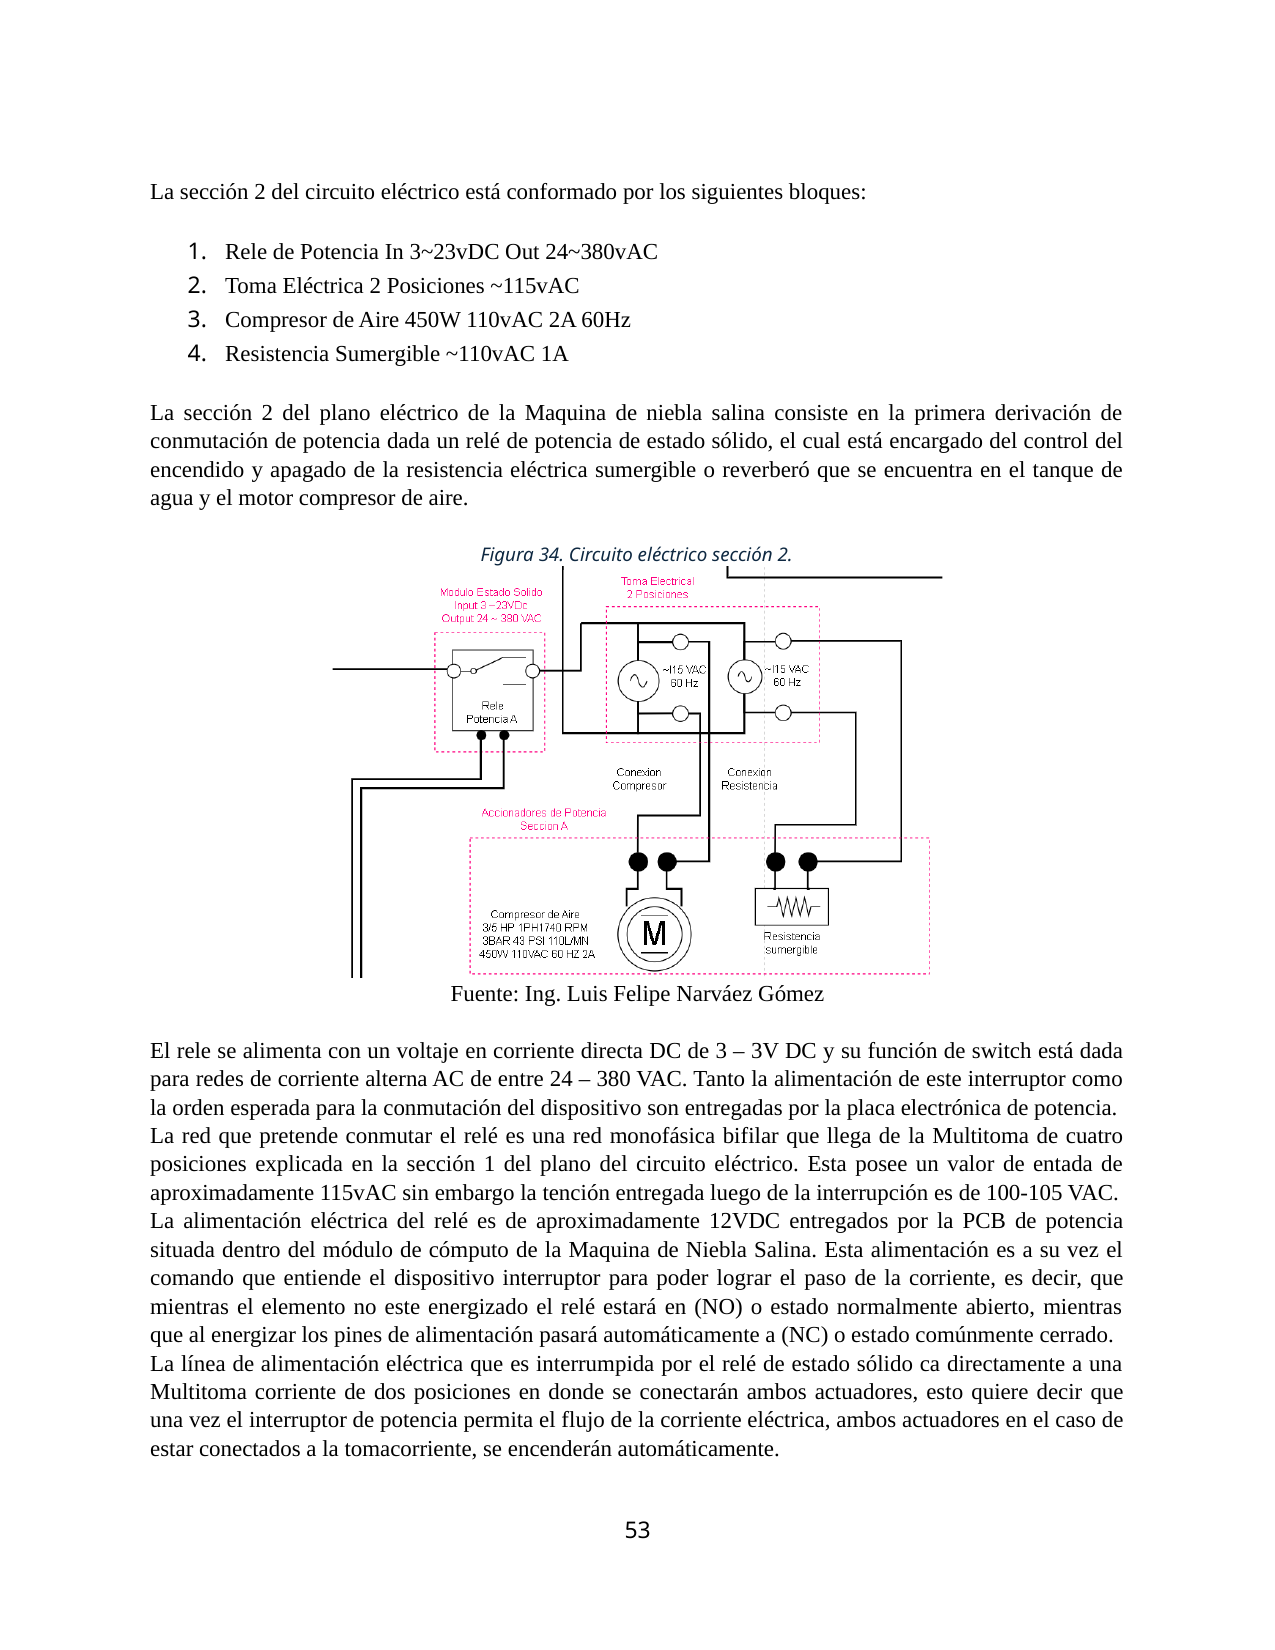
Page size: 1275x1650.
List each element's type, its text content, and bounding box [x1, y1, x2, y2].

text La sección 2 del plano eléctrico de la Maquina de niebla salina consiste en la primera derivación de conmutación de potencia dada un relé de potencia de estado sólido, el cual está encargado del control del encendido y apagado de la resistencia eléctrica sumergible o reverberó que se encuentra en el tanque de agua y el motor compresor de aire. [150, 399, 1125, 510]
list Toma Eléctrica 2 Posiciones ~115vAC [187, 269, 1125, 300]
text Fuente: Ing. Luis Felipe Narváez Gómez [150, 980, 1125, 1006]
list Compresor de Aire 450W 110vAC 2A 60Hz [187, 303, 1125, 334]
list Resistencia Sumergible ~110vAC 1A [187, 337, 1125, 368]
picture [332, 566, 943, 978]
text La red que pretende conmutar el relé es una red monofásica bifilar que llega de la Multitoma de cuatro posiciones explicada en la sección 1 del plano del circuito eléctrico. Esta posee un valor de entada de aproximadamente 115vAC sin embargo la tención entregada luego de la interrupción es de 100-105 VAC. [150, 1122, 1125, 1205]
text El rele se alimenta con un voltaje en corriente directa DC de 3 – 3V DC y su función de switch está dada para redes de corriente alterna AC de entre 24 – 380 VAC. Tanto la alimentación de este interruptor como la orden esperada para la conmutación del dispositivo son entregadas por la placa electrónica de potencia. [150, 1037, 1125, 1120]
text Figura 34. Circuito eléctrico sección 2. [150, 541, 1125, 566]
text La línea de alimentación eléctrica que es interrumpida por el relé de estado sólido ca directamente a una Multitoma corriente de dos posiciones en donde se conectarán ambos actuadores, esto quiere decir que una vez el interruptor de potencia permita el flujo de la corriente eléctrica, ambos actuadores en el caso de estar conectados a la tomacorriente, se encenderán automáticamente. [150, 1349, 1125, 1461]
text La sección 2 del circuito eléctrico está conformado por los siguientes bloques: [150, 178, 1125, 205]
text La alimentación eléctrica del relé es de aproximadamente 12VDC entregados por la PCB de potencia situada dentro del módulo de cómputo de la Maquina de Niebla Salina. Esta alimentación es a su vez el comando que entiende el dispositivo interruptor para poder lograr el paso de la corriente, es decir, que mientras el elemento no este energizado el relé estará en (NO) o estado normalmente abierto, mientras que al energizar los pines de alimentación pasará automáticamente a (NC) o estado comúnmente cerrado. [150, 1207, 1125, 1347]
list Rele de Potencia In 3~23vDC Out 24~380vAC [187, 235, 1125, 267]
